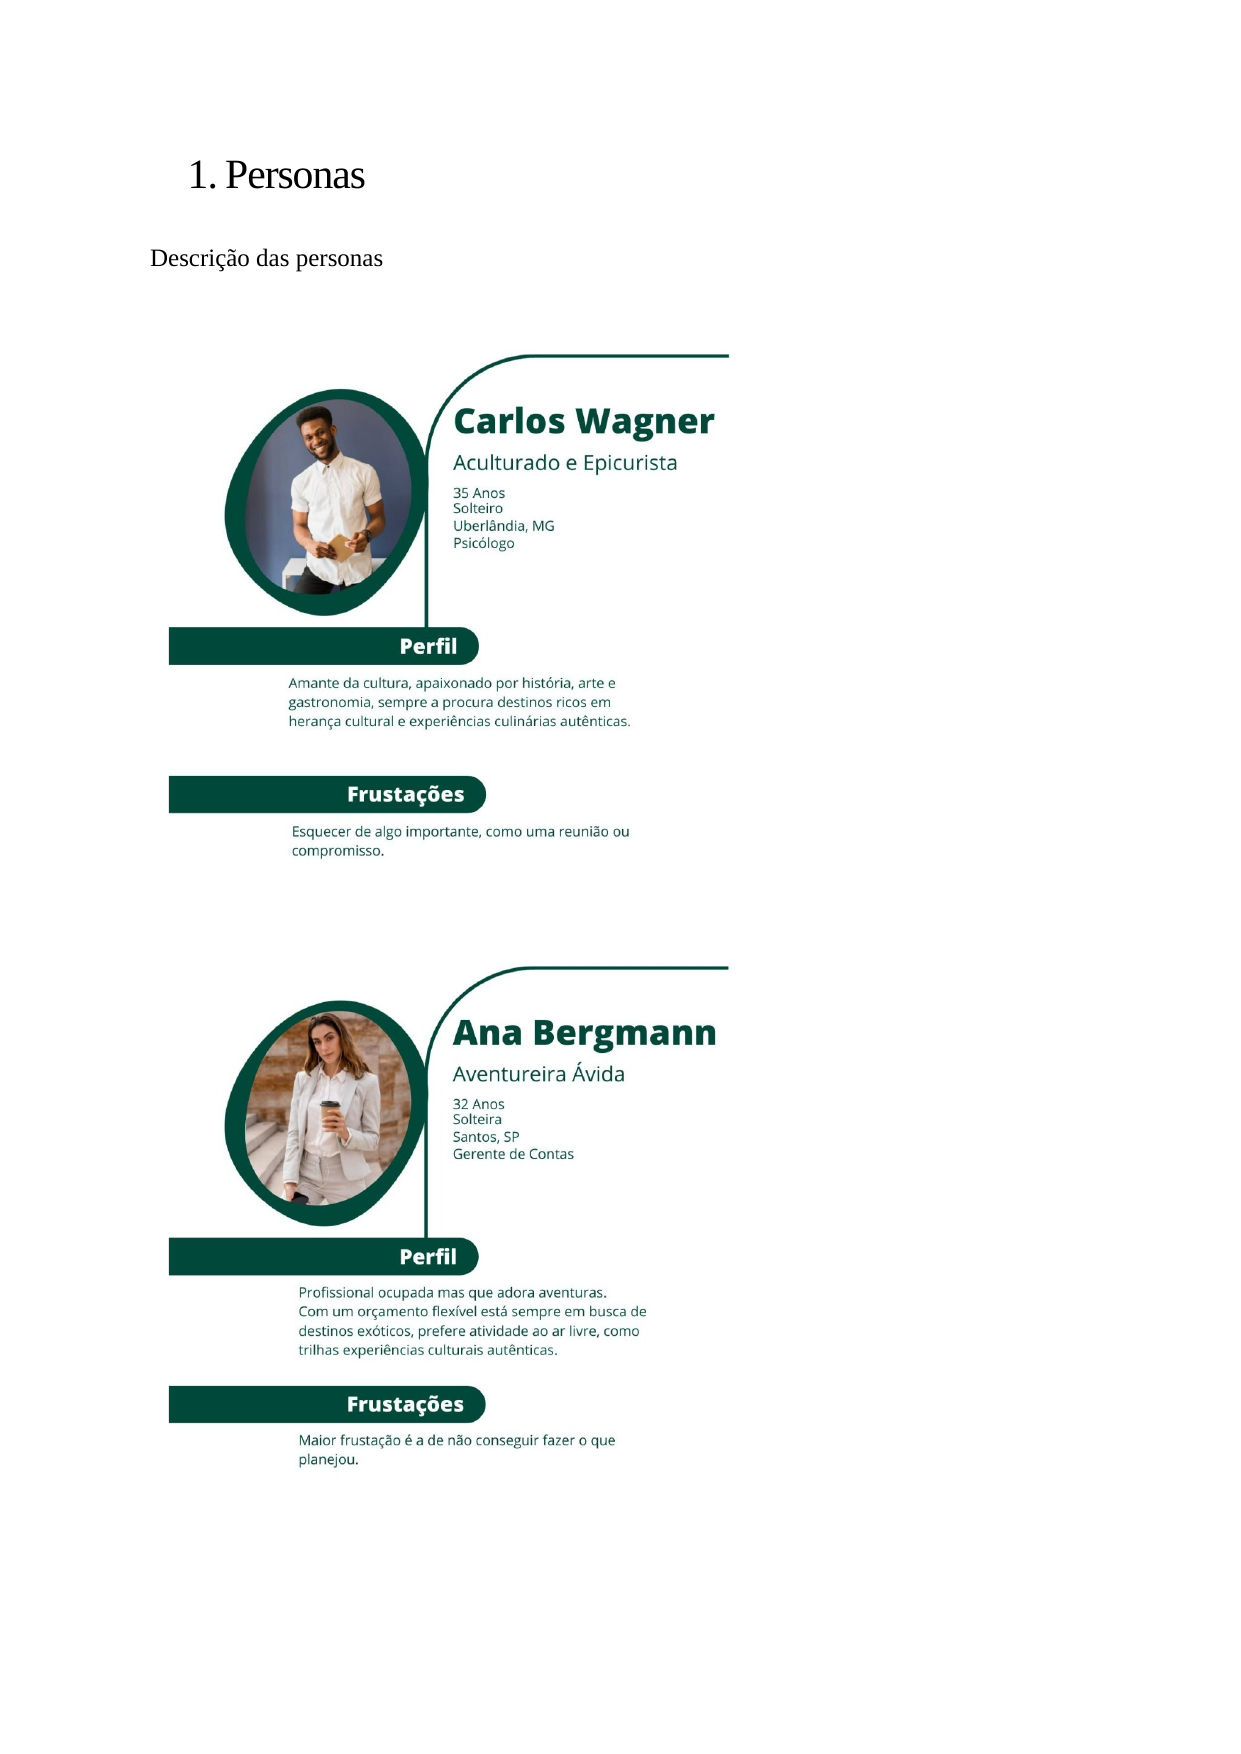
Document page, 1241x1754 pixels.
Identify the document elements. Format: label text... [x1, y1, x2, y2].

text Descrição das personas [150, 243, 1090, 272]
title Personas [187, 150, 1090, 198]
